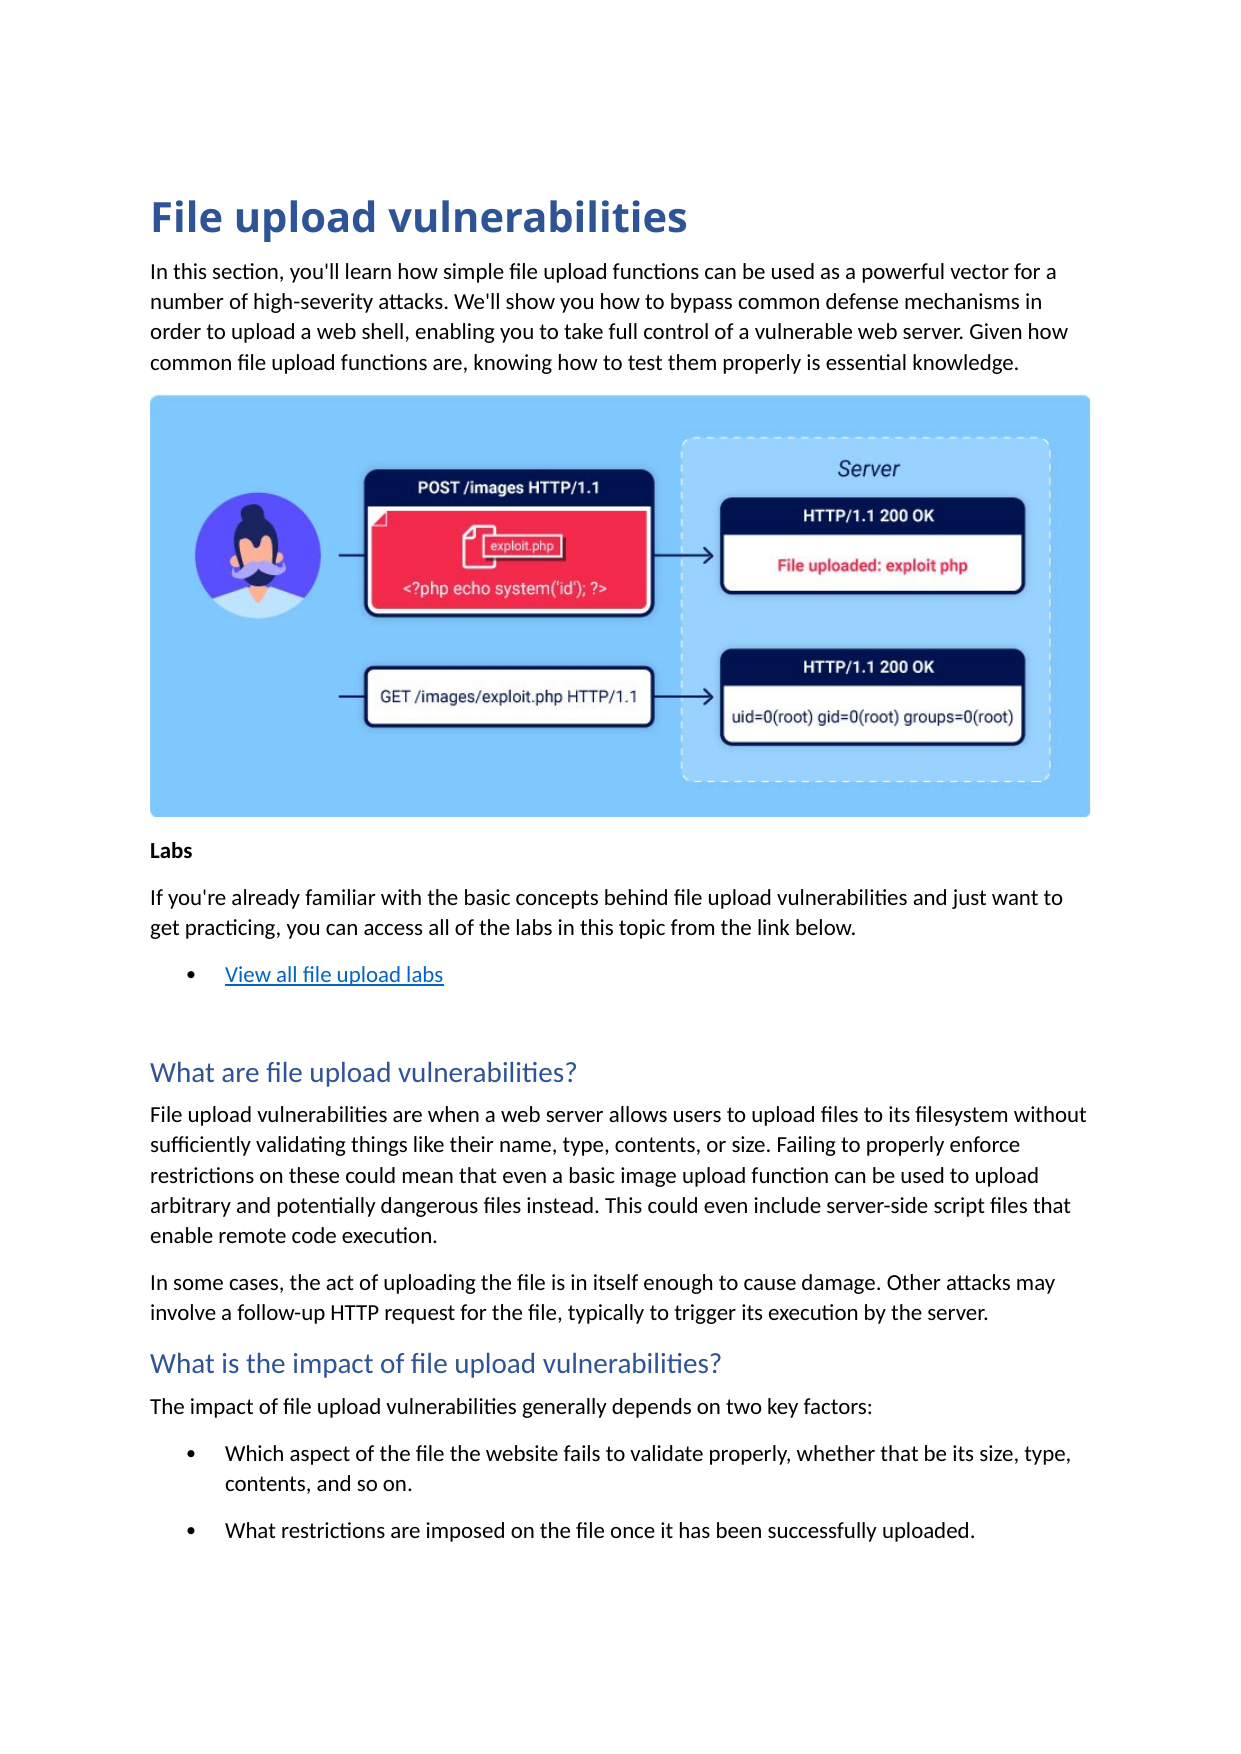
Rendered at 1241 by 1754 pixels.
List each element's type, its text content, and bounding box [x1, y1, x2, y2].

list Which aspect of the file the website fails to validate properly, whether that be its size, type, contents, and so on. [187, 1439, 1090, 1497]
text In some cases, the act of uploading the file is in itself enough to cause damage. Other attacks may involve a follow-up HTTP request for the file, typically to trigger its execution by the server. [150, 1268, 1090, 1326]
picture [150, 394, 1091, 817]
subtitle What is the impact of file upload vulnerabilities? [150, 1345, 1090, 1381]
list What restrictions are imposed on the file once it has been successfully uploaded. [187, 1516, 1090, 1544]
subtitle What are file upload vulnerabilities? [150, 1054, 1090, 1089]
text In this section, you'll learn how simple file upload functions can be used as a powerful vector for a number of high-severity attacks. We'll show you how to bypass common defense mechanisms in order to upload a web shell, enabling you to take full control of a vulnerable web server. Given how common file upload functions are, knowing how to test them properly is essential knowledge. [150, 257, 1090, 376]
text If you're already familiar with the basic concepts behind file upload vulnerabilities and just want to get practicing, you can access all of the labs in this topic from the link below. [150, 883, 1090, 941]
text The impact of file upload vulnerabilities generally depends on two key factors: [150, 1392, 1090, 1420]
list View all file upload labs [187, 960, 1090, 988]
text File upload vulnerabilities are when a web server allows users to upload files to its filesystem without sufficiently validating things like their name, type, contents, or size. Failing to properly enforce restrictions on these could mean that even a basic image upload function can be used to upload arbitrary and potentially dangerous files instead. This could even include server-side script files that enable remote code execution. [150, 1100, 1090, 1249]
subtitle File upload vulnerabilities [150, 187, 1090, 244]
text Labs [150, 836, 1090, 864]
